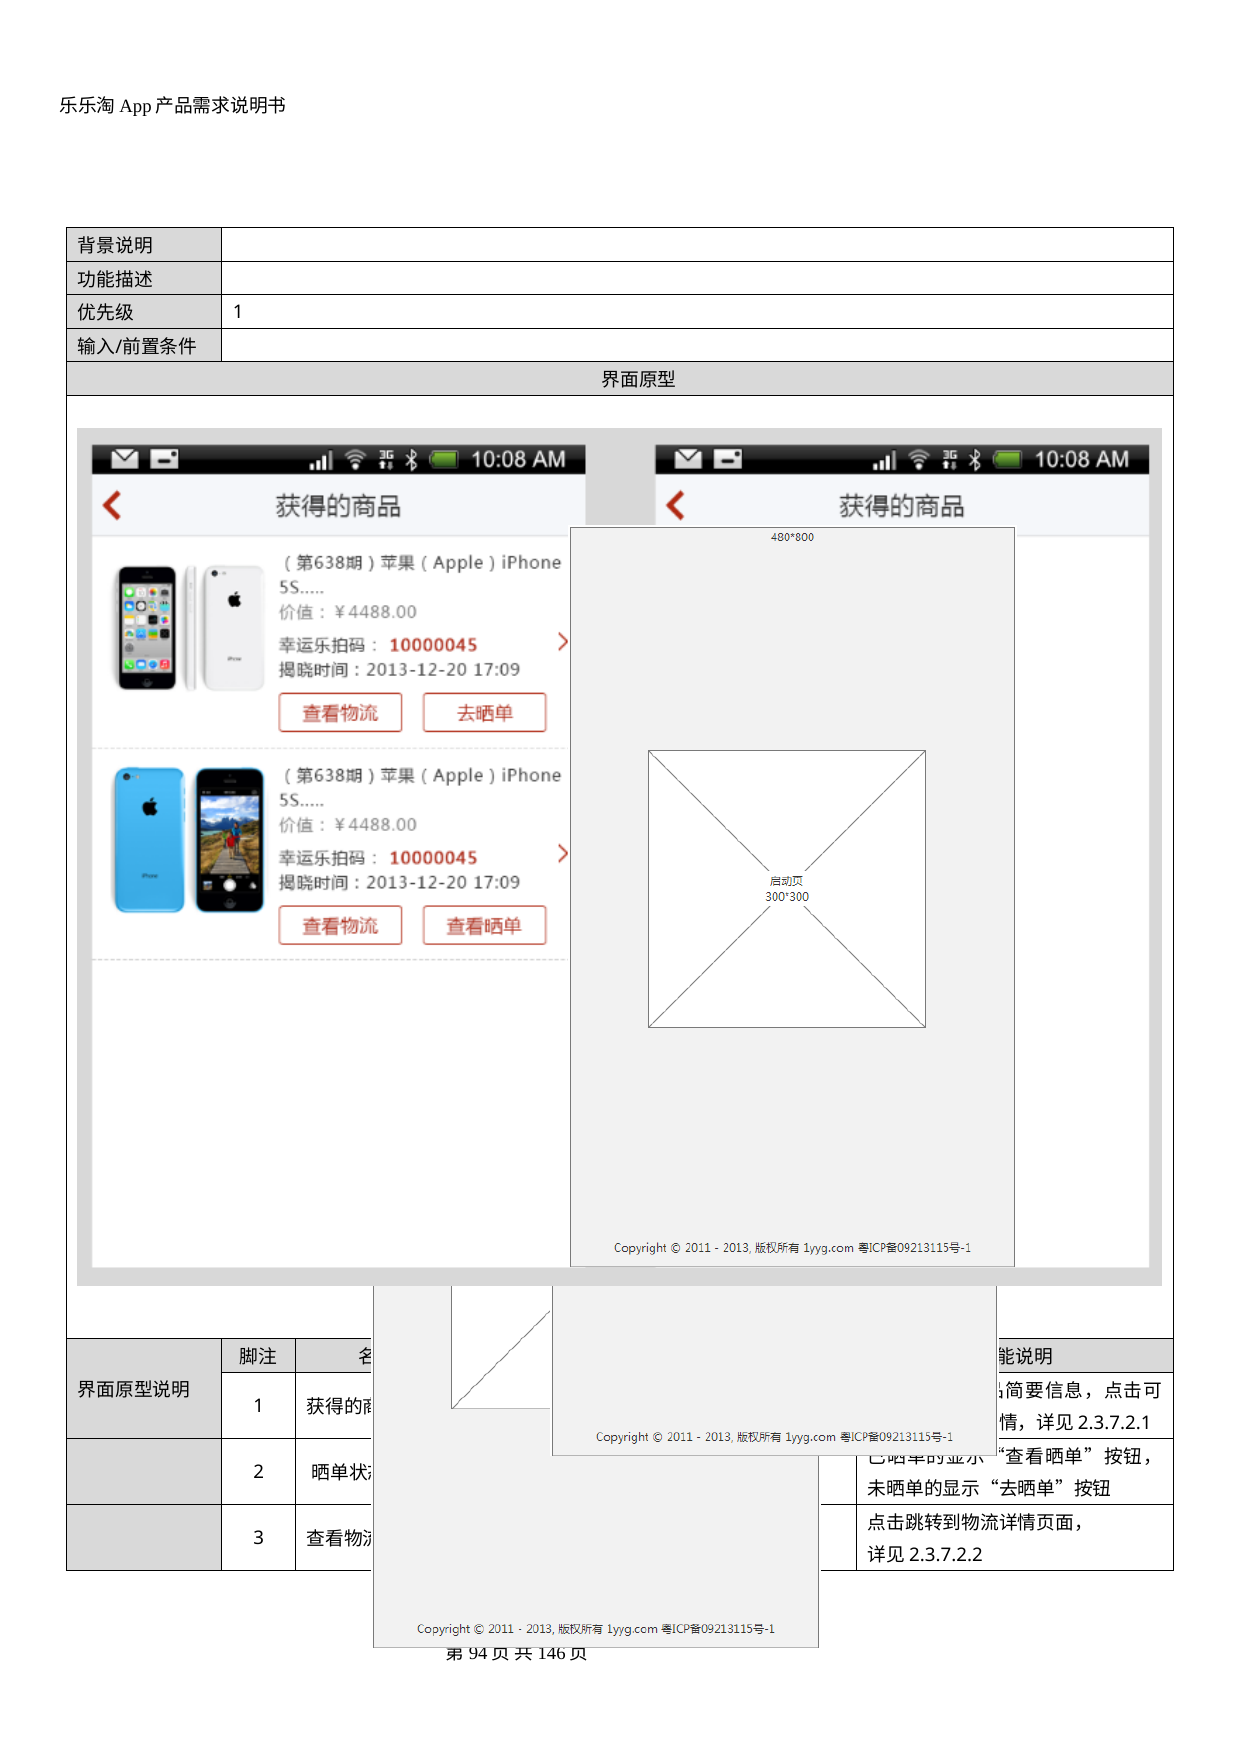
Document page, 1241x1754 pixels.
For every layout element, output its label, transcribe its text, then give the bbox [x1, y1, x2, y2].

table_cell 界面原型 [67, 362, 1173, 395]
table_header 背景说明 [67, 228, 221, 261]
table_header [222, 228, 1173, 261]
table_cell [821, 1456, 856, 1504]
table_cell 点击跳转到物流详情页面， 详见2.3.7.2.2 [857, 1505, 1173, 1570]
table_cell 3 [222, 1505, 295, 1570]
table_cell 显示获得的商品简要信息，点击可查该商品乐拍详情，详见2.3.7.2.1 [999, 1373, 1173, 1438]
table_cell 查看物流 [296, 1505, 371, 1570]
table_cell [222, 329, 1173, 361]
table_cell 名称 [296, 1339, 371, 1372]
table_cell 优先级 [67, 295, 221, 328]
table_cell [67, 1505, 221, 1570]
table_cell 1 [222, 295, 1173, 328]
picture [77, 428, 1162, 1648]
table_cell 获得的商品 [296, 1373, 371, 1438]
table_cell 功能描述 [67, 262, 221, 294]
table_cell 脚注 [222, 1339, 295, 1372]
table_cell 1 [222, 1373, 295, 1438]
table_cell 已晒单的显示“查看晒单”按钮，未晒单的显示“去晒单”按钮 [857, 1439, 1173, 1504]
table_cell 晒单状态 [296, 1439, 371, 1504]
table_cell 2 [222, 1439, 295, 1504]
table_cell 功能说明 [999, 1339, 1173, 1372]
table_cell [821, 1505, 856, 1570]
table_cell 界面原型说明 [67, 1339, 221, 1438]
table_cell 输入/前置条件 [67, 329, 221, 361]
table_cell [67, 396, 1173, 1338]
table_cell [67, 1439, 221, 1504]
table_cell [222, 262, 1173, 294]
